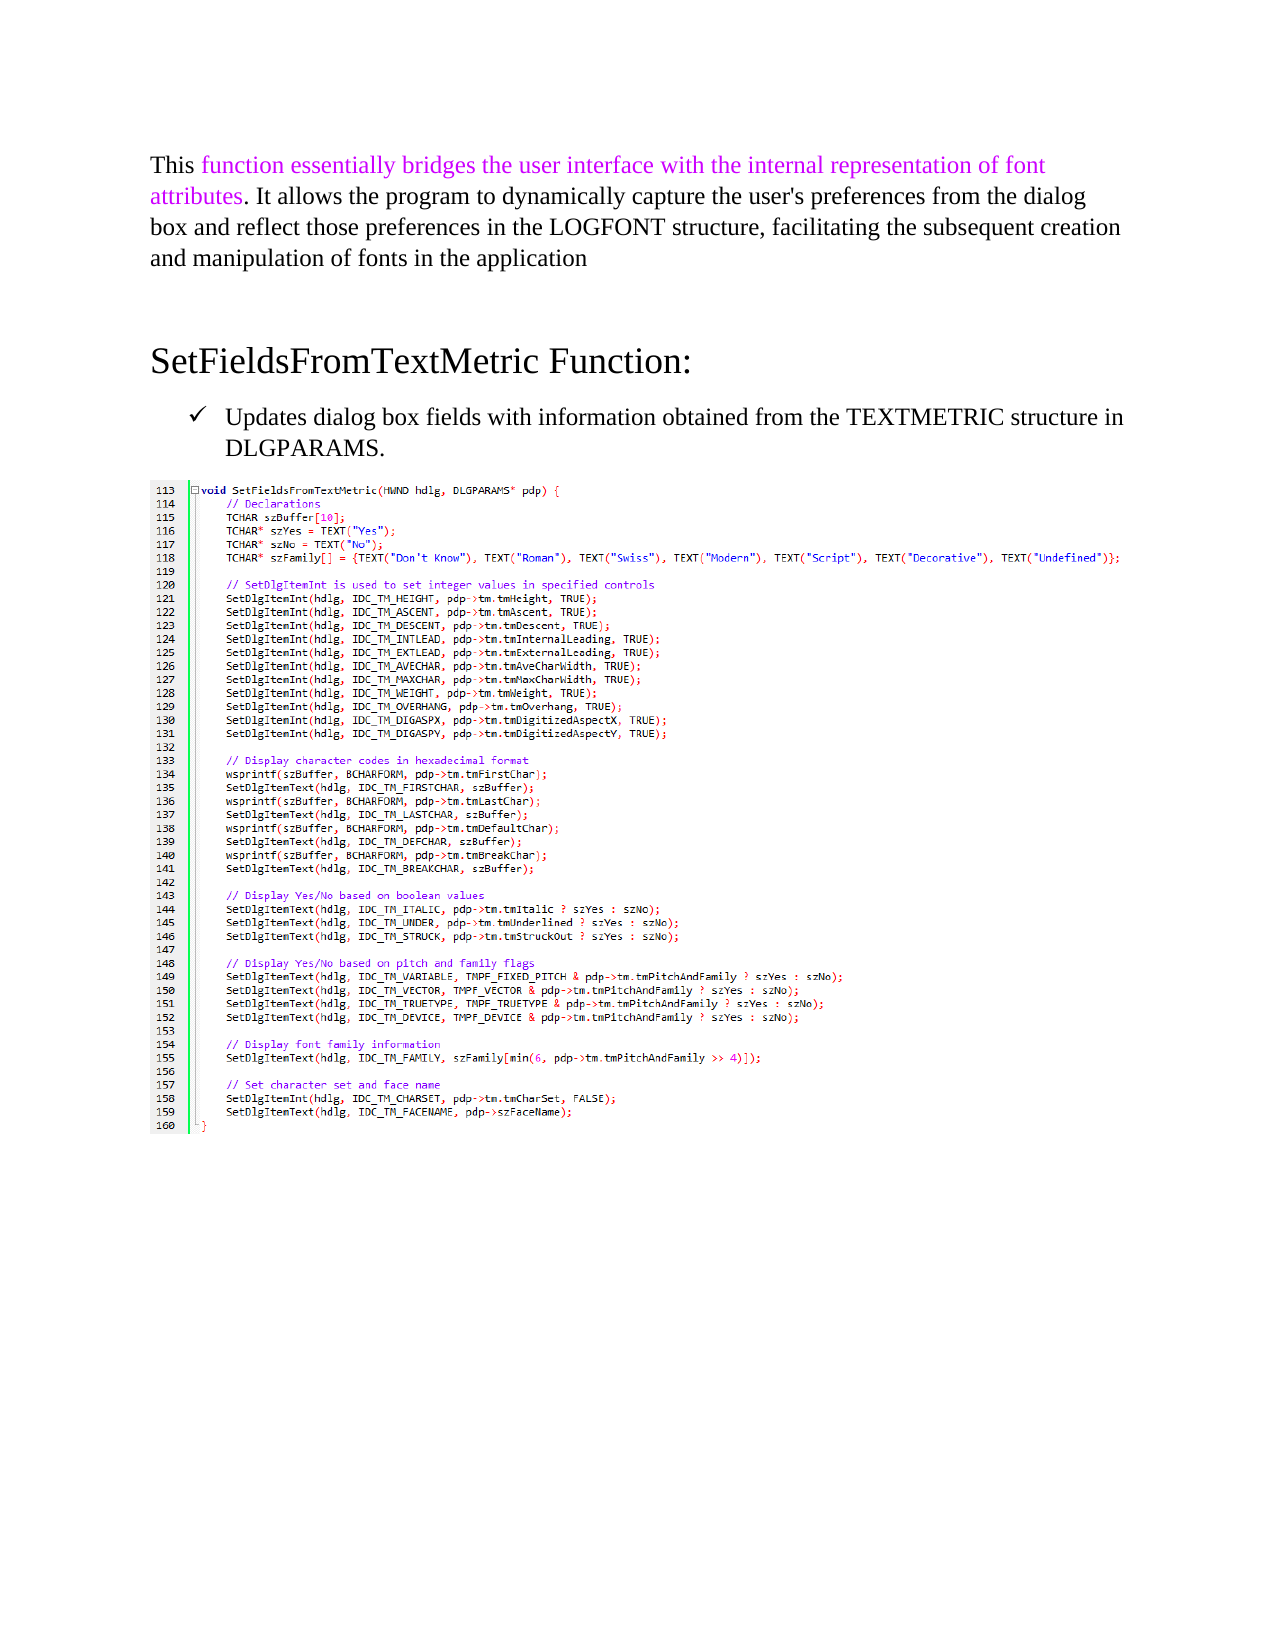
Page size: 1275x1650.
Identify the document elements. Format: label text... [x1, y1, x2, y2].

picture [150, 480, 1125, 1134]
text SetFieldsFromTextMetric Function: [150, 338, 1125, 382]
list Updates dialog box fields with information obtained from the TEXTMETRIC structure in DLGPARAMS. [187, 402, 1125, 462]
text This function essentially bridges the user interface with the internal representation of font attributes. It allows the program to dynamically capture the user's preferences from the dialog box and reflect those preferences in the LOGFONT structure, facilitating the subsequent creation and manipulation of fonts in the application [150, 150, 1125, 272]
